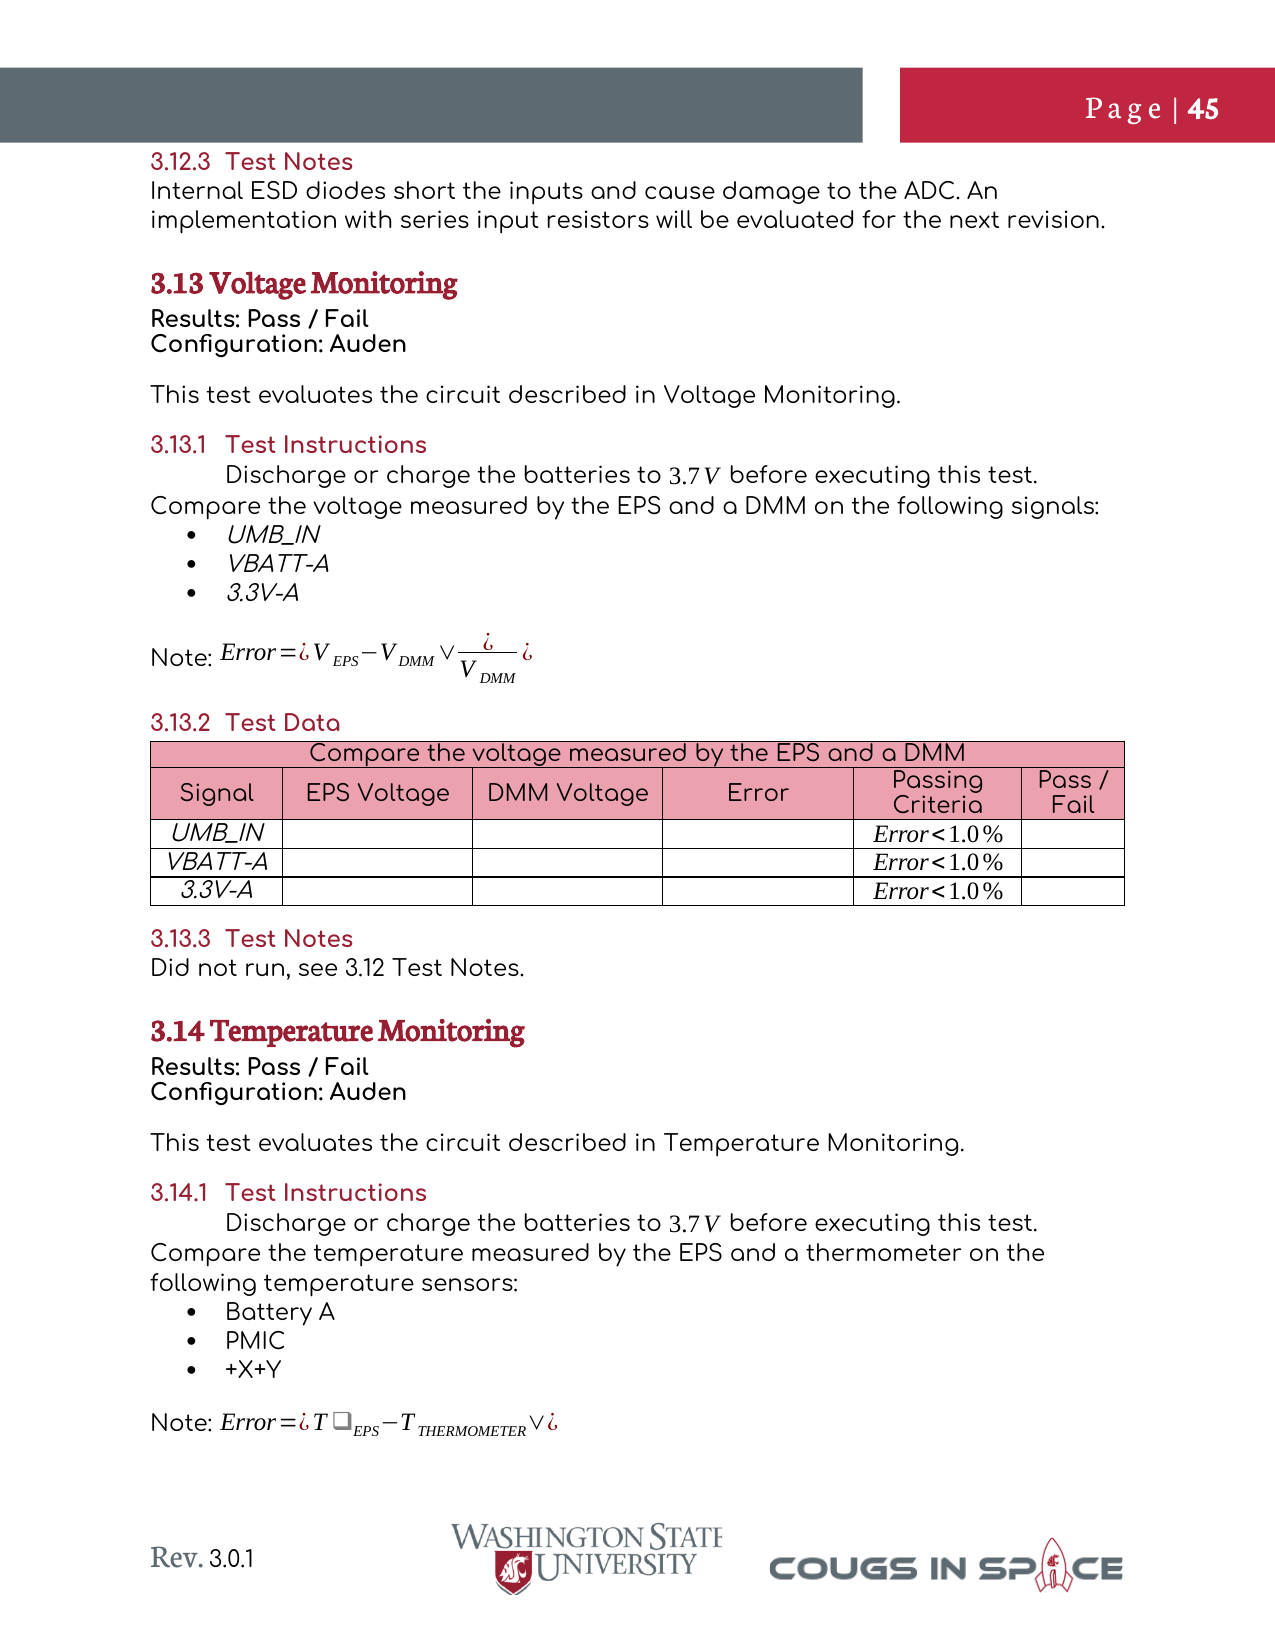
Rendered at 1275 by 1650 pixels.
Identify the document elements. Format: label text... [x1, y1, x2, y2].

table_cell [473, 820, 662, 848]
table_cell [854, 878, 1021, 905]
text Internal ESD diodes short the inputs and cause damage to the ADC. An implementation with series input resistors will be evaluated for the next revision. [150, 179, 1125, 234]
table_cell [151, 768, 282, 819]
text Did not run, see 3.12 Test Notes. [150, 956, 1125, 982]
subtitle Temperature Monitoring [150, 1006, 1125, 1048]
subtitle Test Notes [150, 927, 1125, 952]
text This test evaluates the circuit described in Voltage Monitoring. [150, 383, 1125, 409]
text This test evaluates the circuit described in Temperature Monitoring. [150, 1131, 1125, 1156]
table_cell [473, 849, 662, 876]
list 3.3V-A [187, 582, 1125, 607]
list VBATT-A [187, 552, 1125, 578]
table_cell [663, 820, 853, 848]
subtitle Test Data [150, 711, 1125, 737]
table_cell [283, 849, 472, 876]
subtitle Test Instructions [150, 1181, 1125, 1206]
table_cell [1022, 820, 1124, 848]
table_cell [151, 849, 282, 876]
subtitle Voltage Monitoring [150, 259, 1125, 301]
text Results: Pass / Fail [150, 1055, 1125, 1080]
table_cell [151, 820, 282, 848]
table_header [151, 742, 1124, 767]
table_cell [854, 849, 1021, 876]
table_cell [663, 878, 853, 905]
list PMIC [187, 1329, 1125, 1355]
text Discharge or charge the batteries to before executing this test. Compare the voltage measured by the EPS and a DMM on the following signals: [150, 462, 1125, 519]
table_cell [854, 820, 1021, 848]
text Discharge or charge the batteries to before executing this test. Compare the temperature measured by the EPS and a thermometer on the following temperature sensors: [150, 1210, 1125, 1296]
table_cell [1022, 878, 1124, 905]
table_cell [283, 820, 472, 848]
text Note: [150, 632, 1125, 687]
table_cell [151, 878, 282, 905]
list Battery A [187, 1300, 1125, 1326]
list UMB_IN [187, 523, 1125, 549]
picture [769, 1537, 1123, 1594]
subtitle Test Notes [150, 150, 1125, 176]
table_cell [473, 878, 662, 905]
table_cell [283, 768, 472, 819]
list +X+Y [187, 1359, 1125, 1384]
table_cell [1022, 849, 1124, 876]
text Configuration: Auden [150, 1080, 1125, 1106]
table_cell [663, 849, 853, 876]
text Note: [150, 1409, 1125, 1440]
picture [450, 1522, 723, 1595]
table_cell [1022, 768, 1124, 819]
subtitle Test Instructions [150, 433, 1125, 459]
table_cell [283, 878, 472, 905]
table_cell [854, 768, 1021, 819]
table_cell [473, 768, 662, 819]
text Results: Pass / Fail [150, 307, 1125, 333]
text Configuration: Auden [150, 333, 1125, 358]
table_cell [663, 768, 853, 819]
